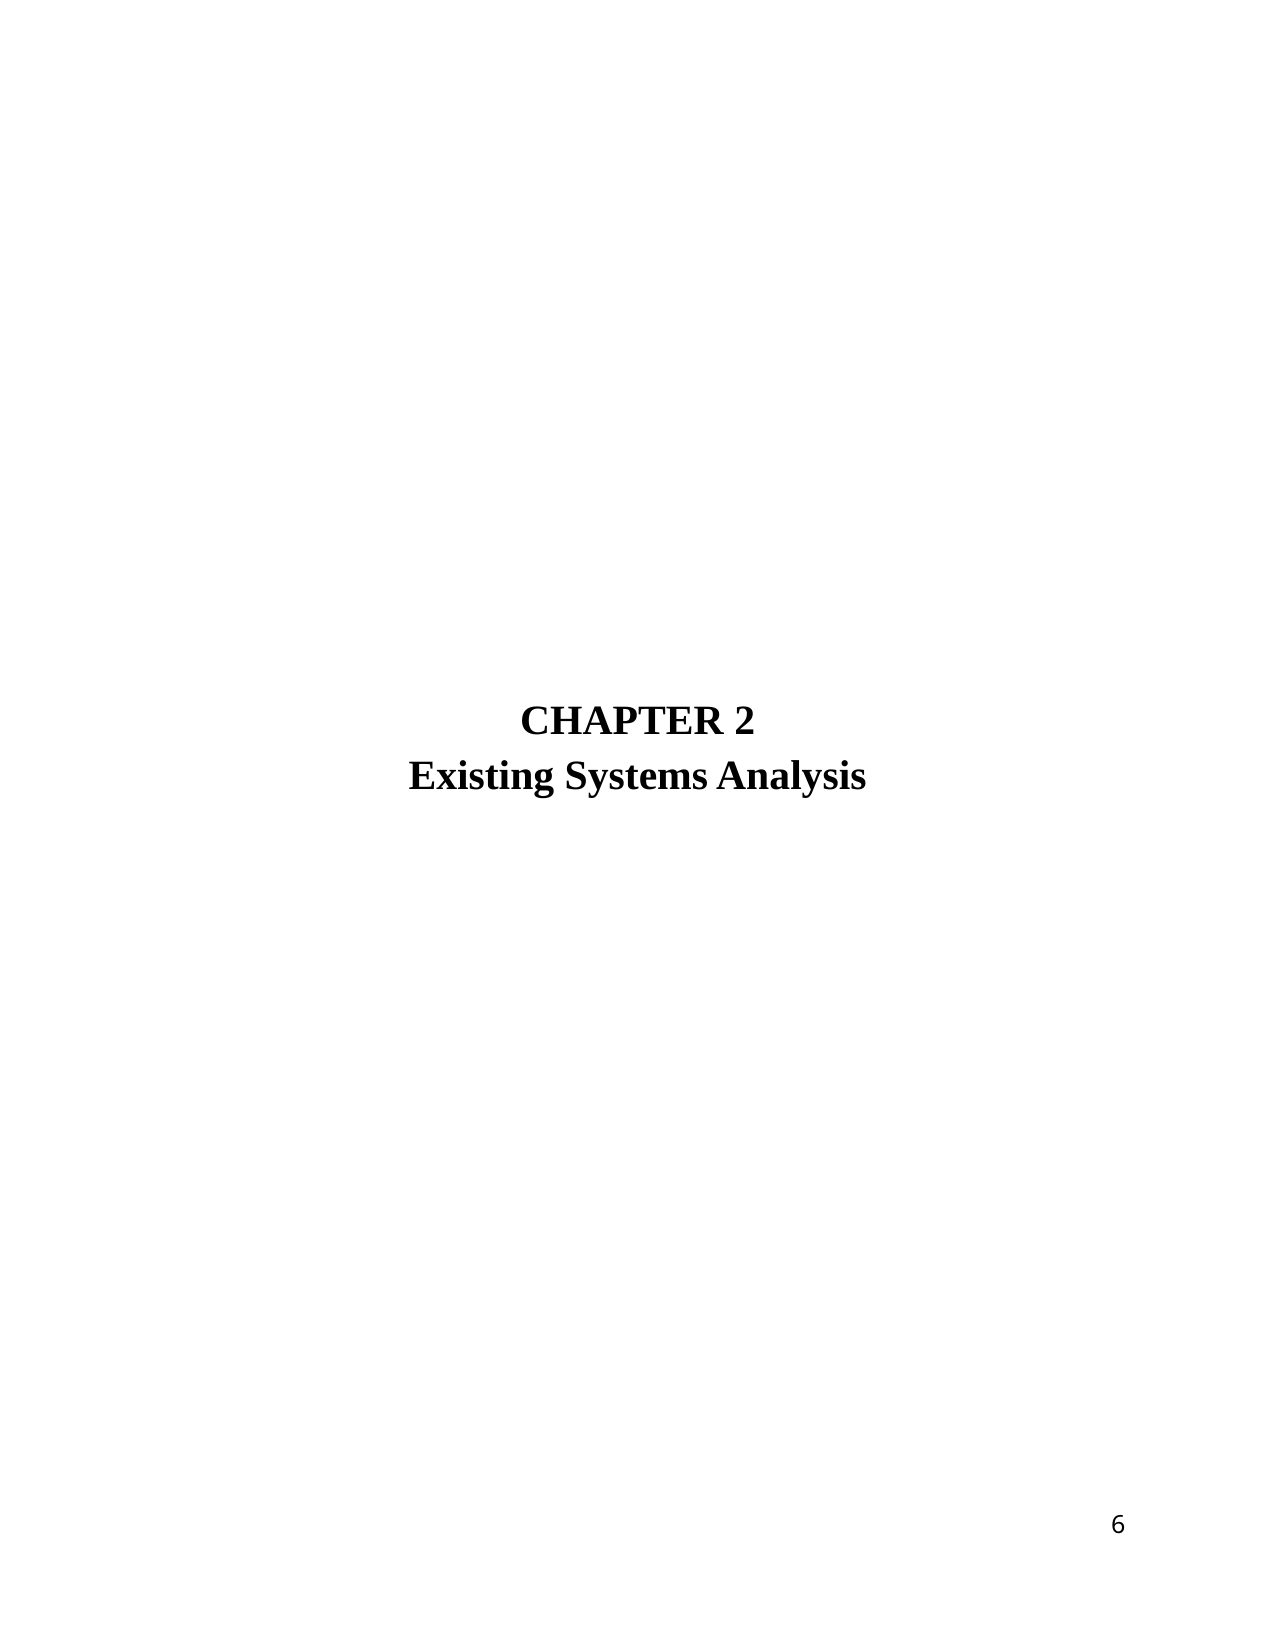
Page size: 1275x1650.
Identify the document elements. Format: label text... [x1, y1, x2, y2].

subtitle Existing Systems Analysis [150, 751, 1125, 799]
subtitle CHAPTER 2 [150, 696, 1125, 743]
